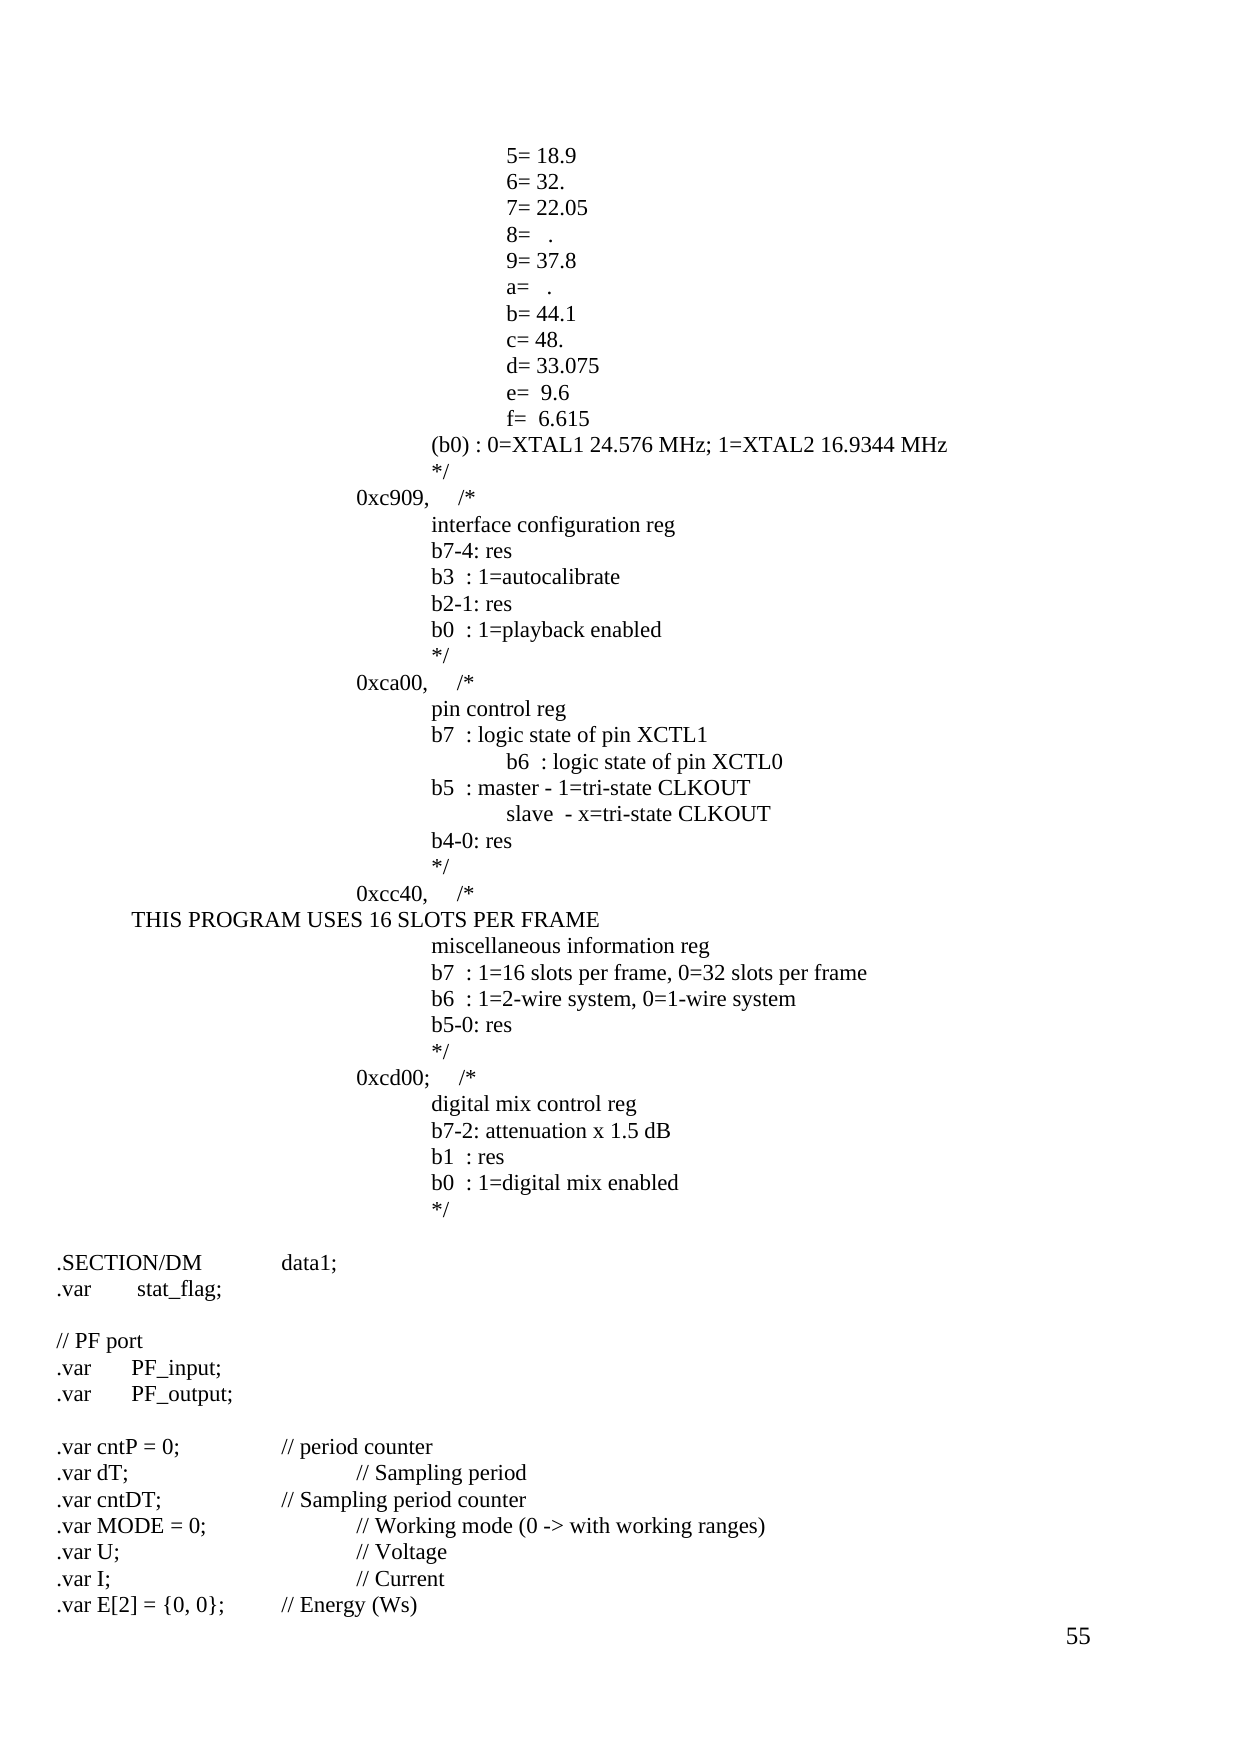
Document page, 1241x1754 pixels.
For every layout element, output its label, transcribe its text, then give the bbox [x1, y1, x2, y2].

text .var MODE = 0; // Working mode (0 -> with working ranges) [56, 1512, 1182, 1538]
text .var PF_input; [56, 1354, 1182, 1380]
text b6 : 1=2-wire system, 0=1-wire system [56, 985, 1182, 1011]
text .var cntP = 0; // period counter [56, 1433, 1182, 1459]
text b5 : master - 1=tri-state CLKOUT [56, 774, 1182, 801]
text 0xc909, /* [56, 484, 1182, 511]
text b2-1: res [56, 590, 1182, 616]
text b0 : 1=playback enabled [56, 616, 1182, 642]
text b0 : 1=digital mix enabled [56, 1169, 1182, 1196]
text slave - x=tri-state CLKOUT [56, 801, 1182, 827]
text 7= 22.05 [56, 194, 1182, 221]
text f= 6.615 [56, 405, 1182, 432]
text .SECTION/DM data1; [56, 1248, 1182, 1275]
text b3 : 1=autocalibrate [56, 563, 1182, 590]
text */ [56, 458, 1182, 484]
text c= 48. [56, 326, 1182, 352]
text interface configuration reg [56, 511, 1182, 537]
text b6 : logic state of pin XCTL0 [56, 748, 1182, 774]
text b7-4: res [56, 537, 1182, 563]
text .var cntDT; // Sampling period counter [56, 1486, 1182, 1512]
text 5= 18.9 [56, 142, 1182, 168]
text b= 44.1 [56, 300, 1182, 326]
text 9= 37.8 [56, 247, 1182, 273]
text 6= 32. [56, 168, 1182, 194]
text 8= . [56, 221, 1182, 247]
text .var PF_output; [56, 1380, 1182, 1407]
text pin control reg [56, 695, 1182, 721]
text digital mix control reg [56, 1090, 1182, 1117]
text */ [56, 853, 1182, 879]
text .var E[2] = {0, 0}; // Energy (Ws) [56, 1591, 1182, 1617]
text b5-0: res [56, 1011, 1182, 1038]
text // PF port [56, 1328, 1182, 1354]
text (b0) : 0=XTAL1 24.576 MHz; 1=XTAL2 16.9344 MHz [56, 432, 1182, 458]
text */ [56, 1196, 1182, 1222]
text a= . [56, 273, 1182, 300]
text miscellaneous information reg [56, 932, 1182, 959]
text 0xcc40, /* [56, 879, 1182, 906]
text b7 : 1=16 slots per frame, 0=32 slots per frame [56, 959, 1182, 985]
text .var stat_flag; [56, 1275, 1182, 1301]
text */ [56, 642, 1182, 669]
text e= 9.6 [56, 379, 1182, 405]
text */ [56, 1038, 1182, 1064]
text b1 : res [56, 1143, 1182, 1169]
text THIS PROGRAM USES 16 SLOTS PER FRAME [56, 906, 1182, 932]
text .var I; // Current [56, 1565, 1182, 1591]
text b7 : logic state of pin XCTL1 [56, 721, 1182, 748]
text .var U; // Voltage [56, 1538, 1182, 1565]
text b4-0: res [56, 827, 1182, 853]
text 0xcd00; /* [56, 1064, 1182, 1090]
text 0xca00, /* [56, 669, 1182, 695]
text d= 33.075 [56, 352, 1182, 379]
text b7-2: attenuation x 1.5 dB [56, 1117, 1182, 1143]
text .var dT; // Sampling period [56, 1459, 1182, 1486]
